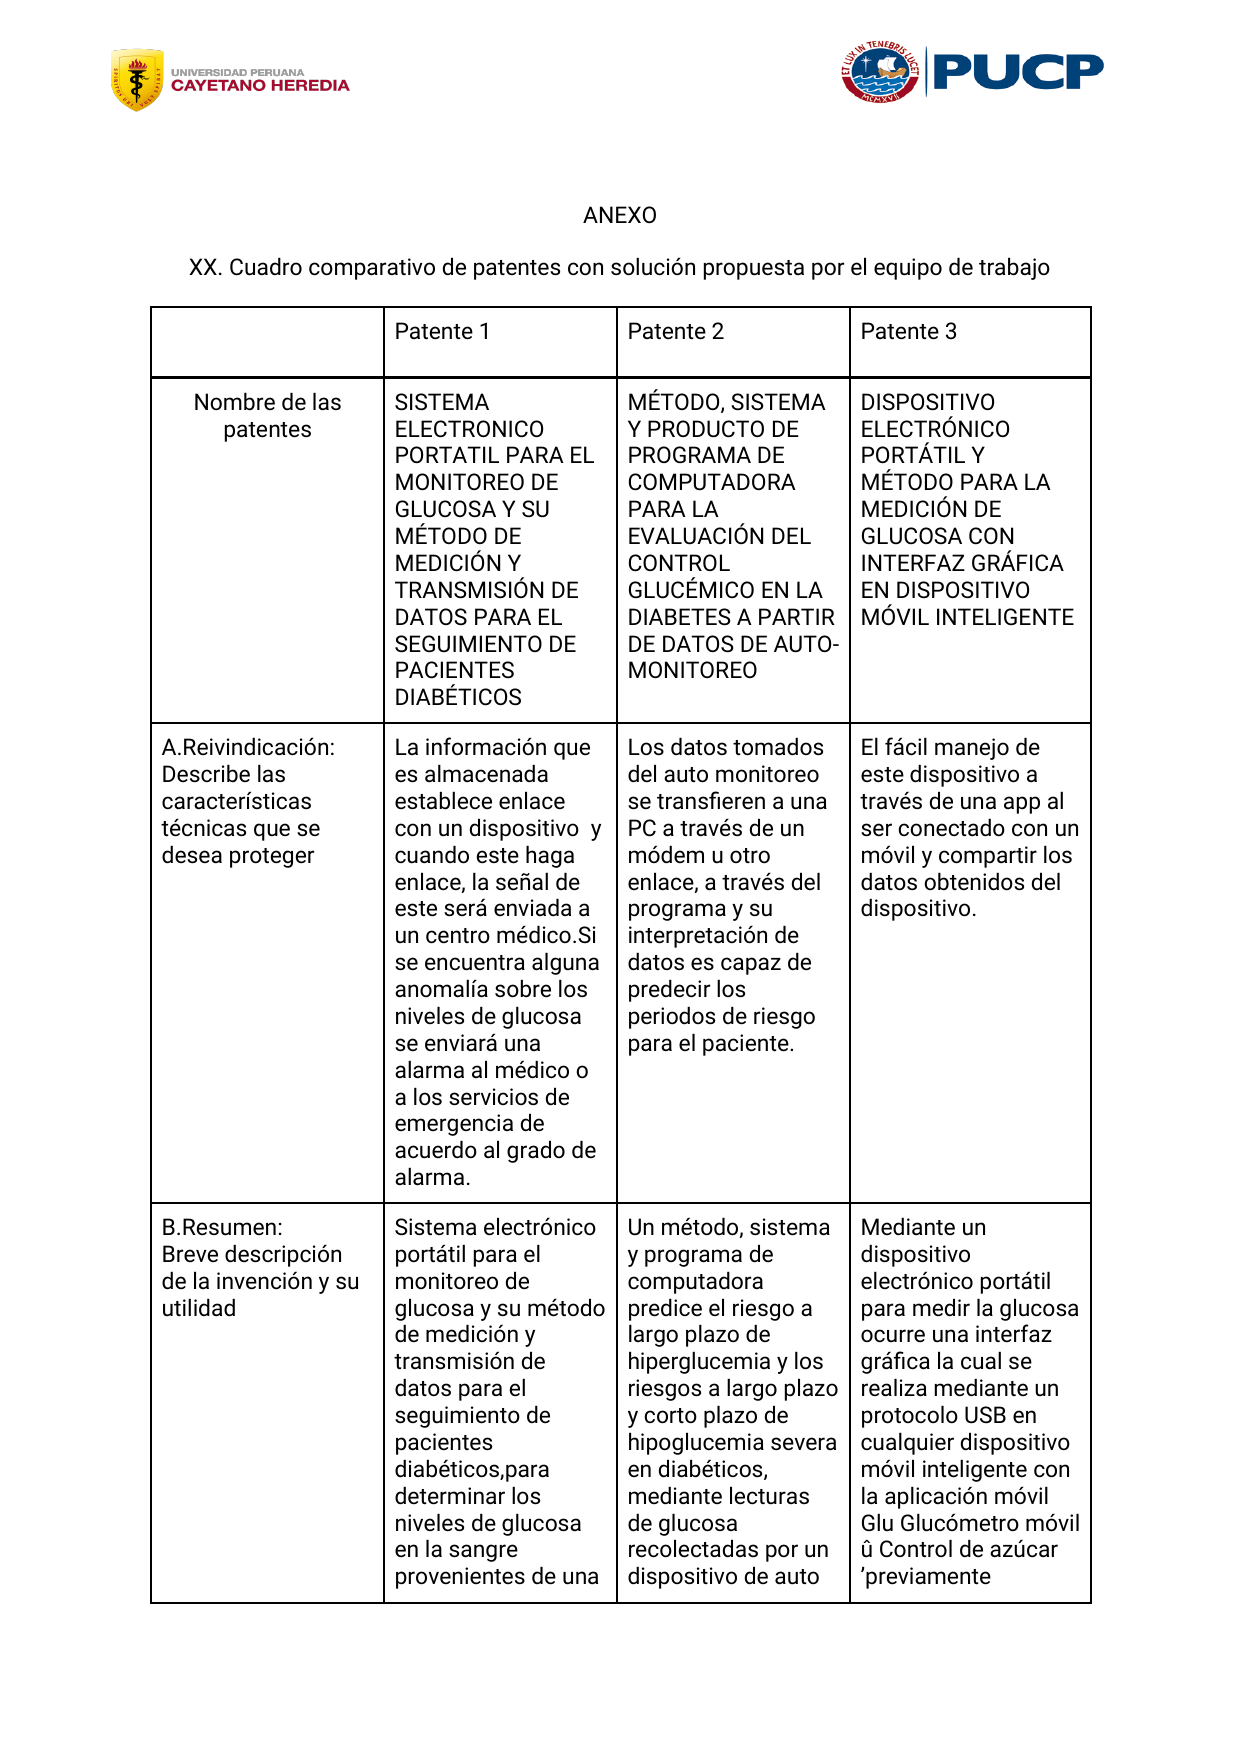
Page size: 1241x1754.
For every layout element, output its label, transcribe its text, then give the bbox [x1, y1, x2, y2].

table_header [152, 308, 383, 376]
text XX. Cuadro comparativo de patentes con solución propuesta por el equipo de trabajo [150, 254, 1090, 281]
table_cell MÉTODO, SISTEMA Y PRODUCTO DE PROGRAMA DE COMPUTADORA PARA LA EVALUACIÓN DEL CONTROL GLUCÉMICO EN LA DIABETES A PARTIR DE DATOS DE AUTO-MONITOREO [618, 379, 849, 722]
table_cell El fácil manejo de este dispositivo a través de una app al ser conectado con un móvil y compartir los datos obtenidos del dispositivo. [851, 724, 1090, 1202]
table_cell La información que es almacenada establece enlace con un dispositivo y cuando este haga enlace, la señal de este será enviada a un centro médico.Si se encuentra alguna anomalía sobre los niveles de glucosa se enviará una alarma al médico o a los servicios de emergencia de acuerdo al grado de alarma. [385, 724, 616, 1202]
text ANEXO [150, 202, 1090, 229]
table_header Patente 3 [851, 308, 1090, 376]
table_cell SISTEMA ELECTRONICO PORTATIL PARA EL MONITOREO DE GLUCOSA Y SU MÉTODO DE MEDICIÓN Y TRANSMISIÓN DE DATOS PARA EL SEGUIMIENTO DE PACIENTES DIABÉTICOS [385, 379, 616, 722]
table_cell Nombre de las patentes [152, 379, 383, 722]
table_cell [385, 1204, 616, 1602]
table_cell Los datos tomados del auto monitoreo se transfieren a una PC a través de un módem u otro enlace, a través del programa y su interpretación de datos es capaz de predecir los periodos de riesgo para el paciente. [618, 724, 849, 1202]
table_cell DISPOSITIVO ELECTRÓNICO PORTÁTIL Y MÉTODO PARA LA MEDICIÓN DE GLUCOSA CON INTERFAZ GRÁFICA EN DISPOSITIVO MÓVIL INTELIGENTE [851, 379, 1090, 722]
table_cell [618, 1204, 849, 1602]
table_header Patente 1 [385, 308, 616, 376]
picture [829, 28, 1115, 115]
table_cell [152, 1204, 383, 1602]
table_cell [851, 1204, 1090, 1602]
table_header Patente 2 [618, 308, 849, 376]
table_cell A.Reivindicación: Describe las características técnicas que se desea proteger [152, 724, 383, 1202]
picture [98, 32, 360, 130]
